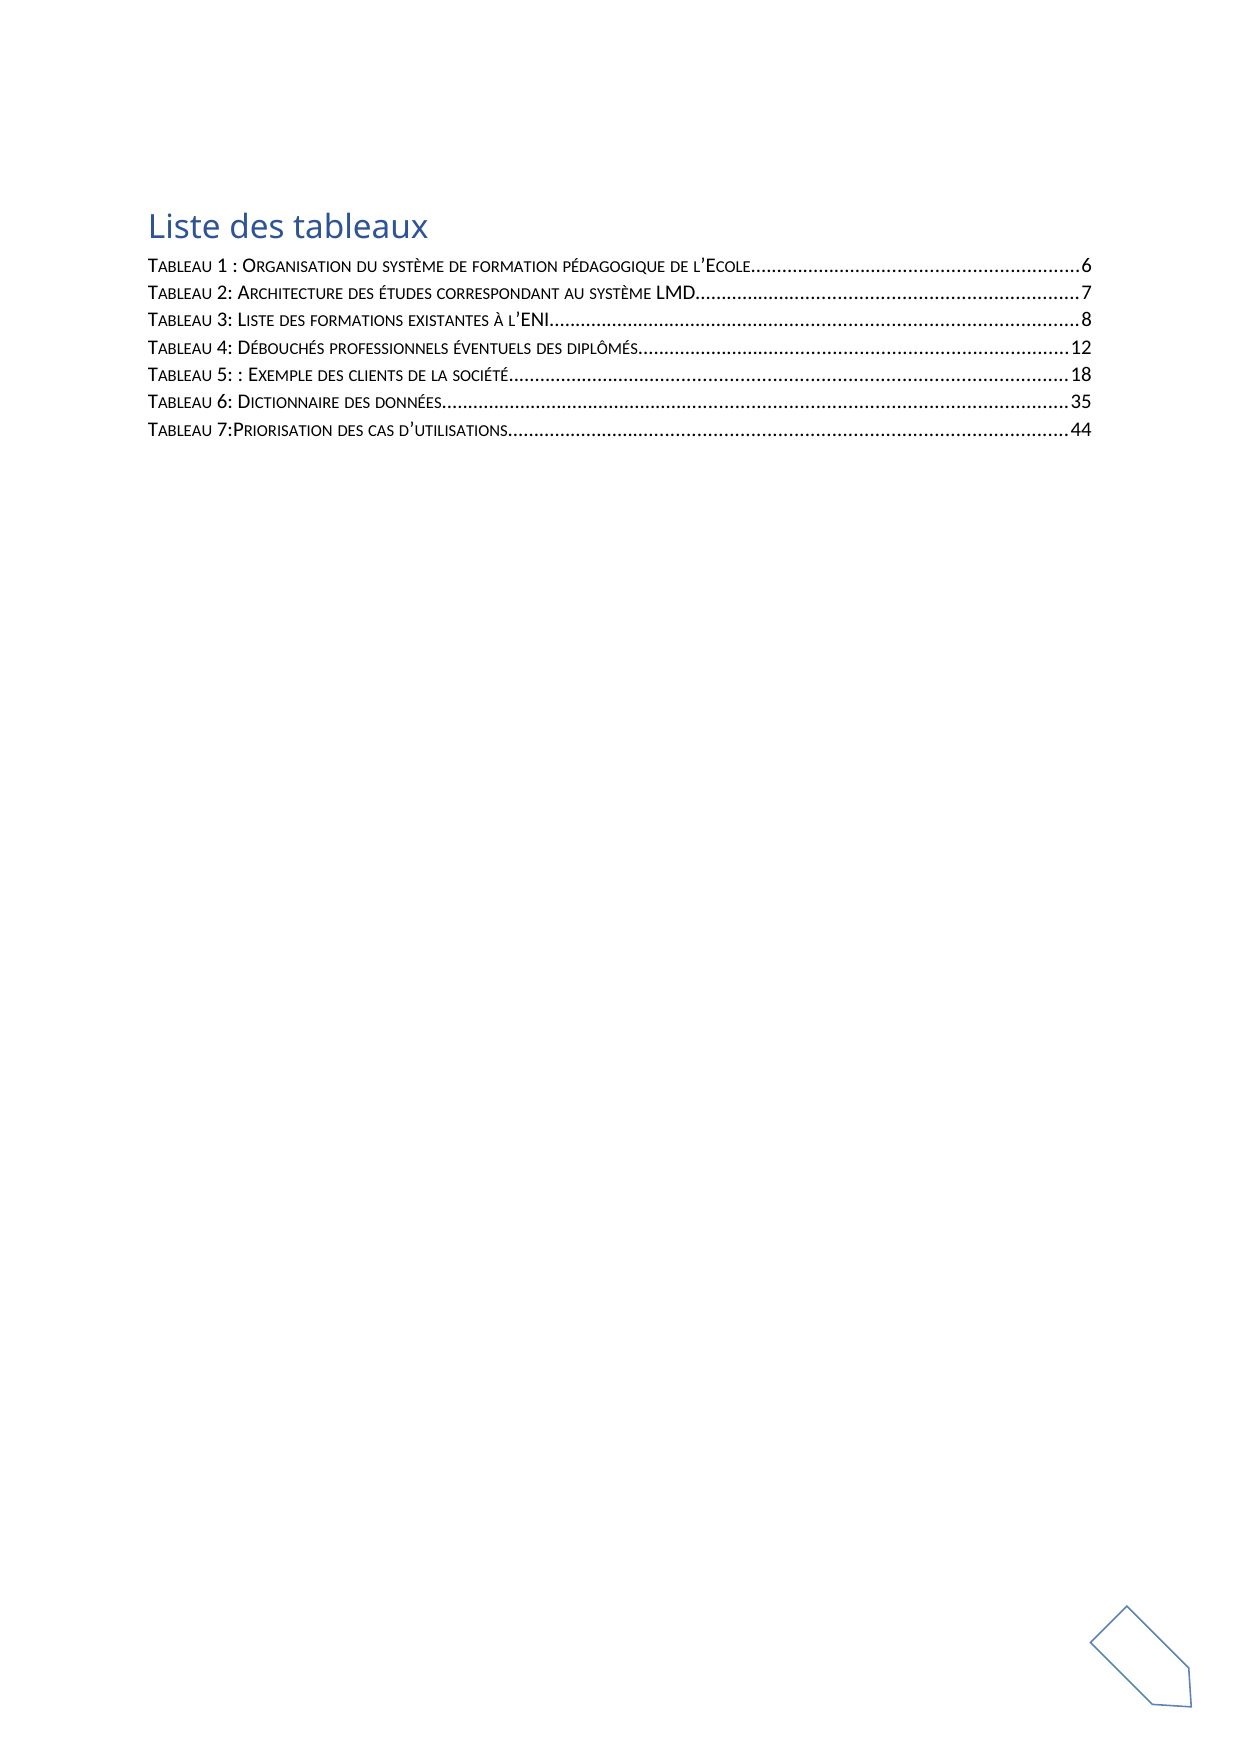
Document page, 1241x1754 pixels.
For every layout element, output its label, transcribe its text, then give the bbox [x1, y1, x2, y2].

text Tableau 7:Priorisation des cas d’utilisations 44 [148, 416, 1093, 442]
text Tableau 1 : Organisation du système de formation pédagogique de l’Ecole 6 [148, 252, 1093, 277]
text Tableau 4: Débouchés professionnels éventuels des diplômés 12 [148, 334, 1093, 359]
text Tableau 2: Architecture des études correspondant au système LMD 7 [148, 279, 1093, 304]
text Tableau 5: : Exemple des clients de la société 18 [148, 361, 1093, 387]
text Tableau 6: Dictionnaire des données 35 [148, 389, 1093, 414]
subtitle Liste des tableaux [148, 203, 1093, 248]
text Tableau 3: Liste des formations existantes à l’ENI 8 [148, 307, 1093, 332]
